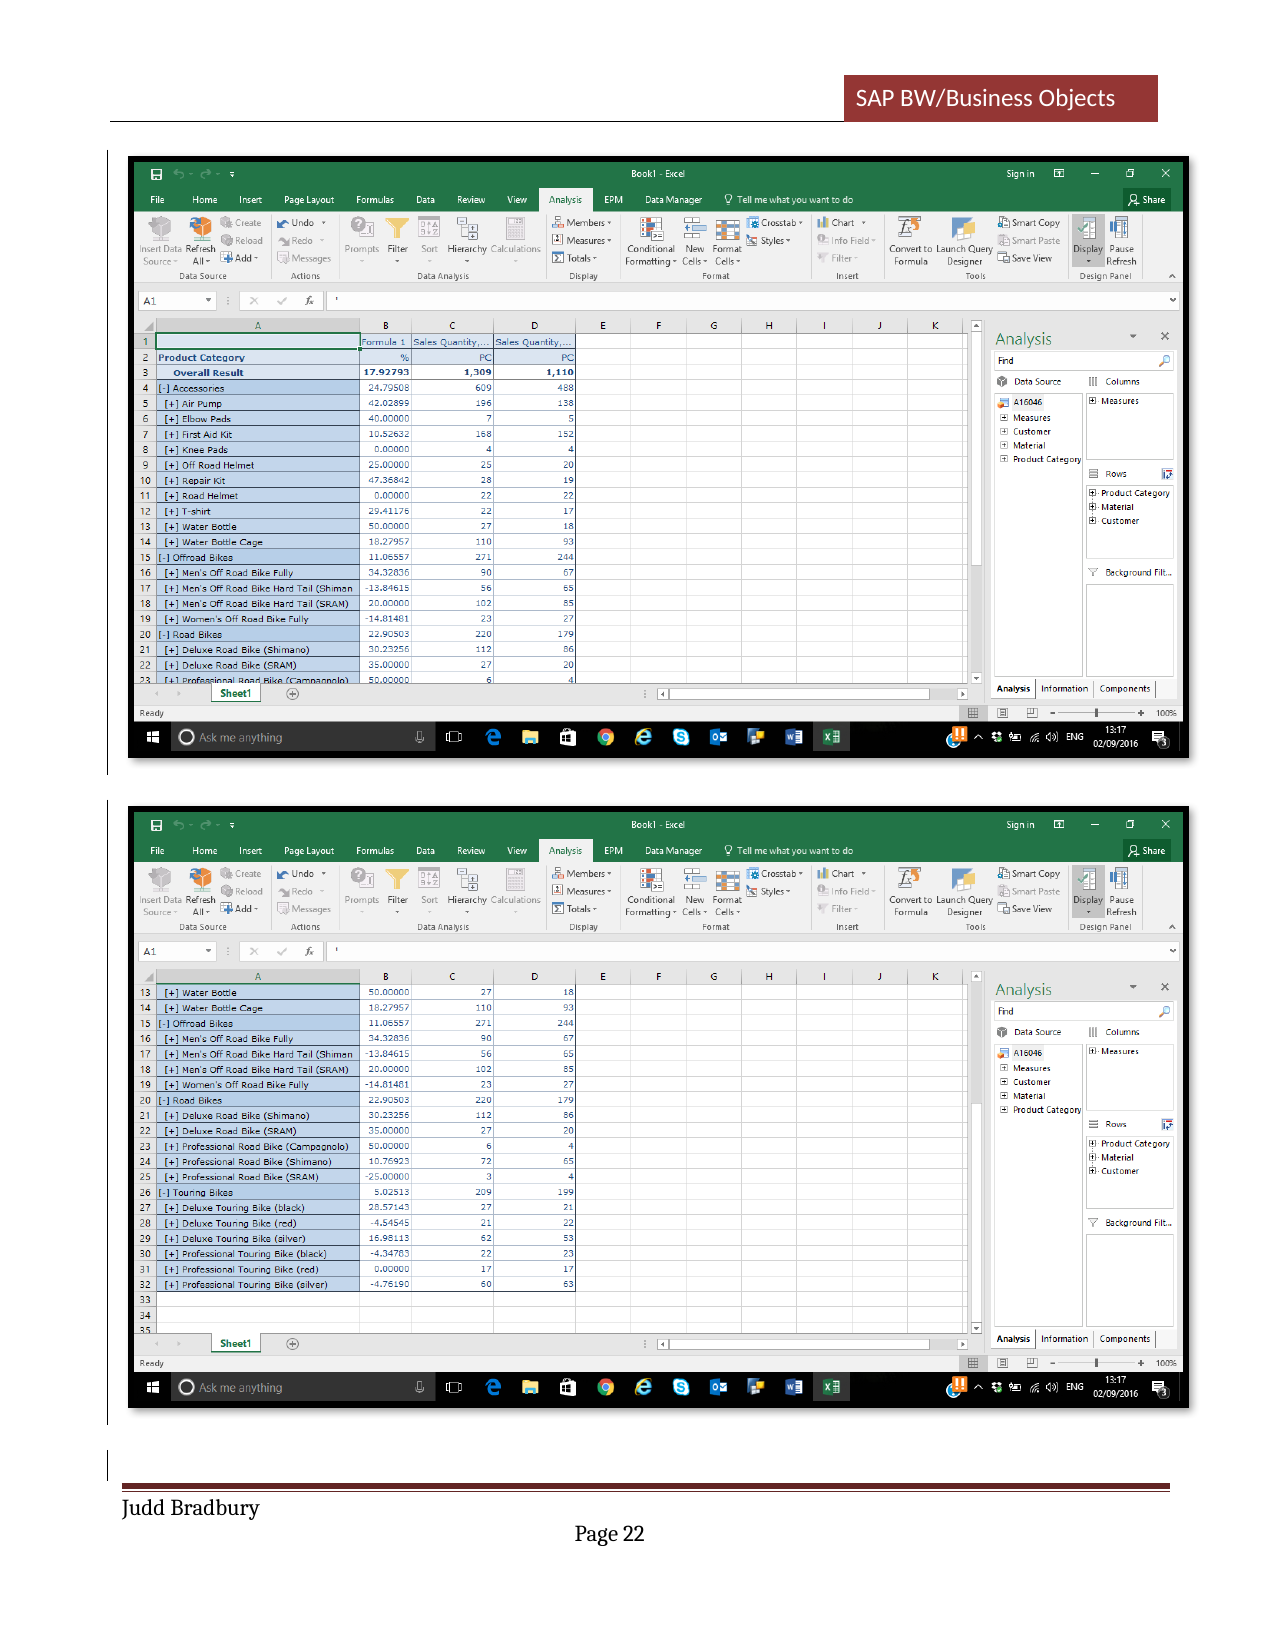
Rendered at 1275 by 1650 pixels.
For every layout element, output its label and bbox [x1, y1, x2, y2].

picture [134, 812, 1183, 1401]
picture [134, 162, 1183, 751]
